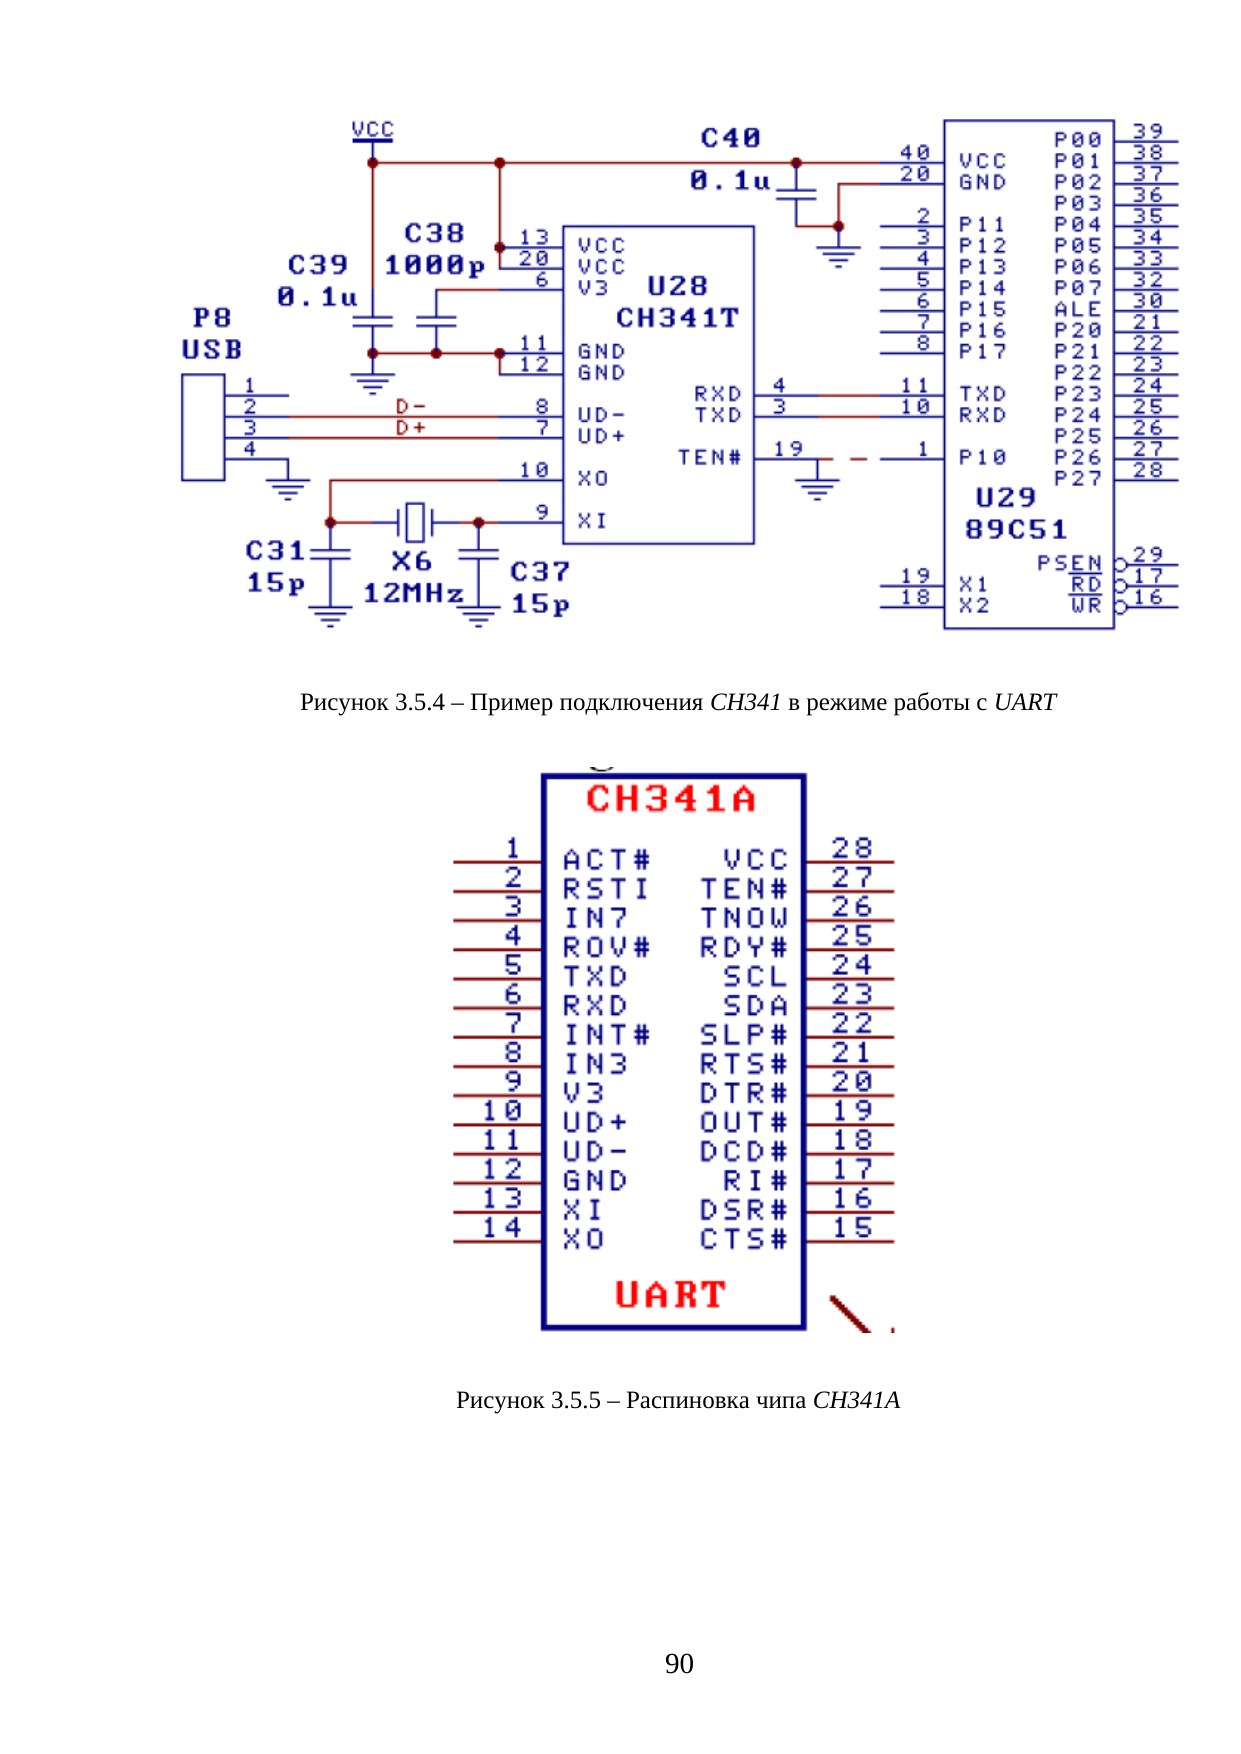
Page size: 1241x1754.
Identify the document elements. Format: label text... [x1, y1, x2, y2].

text Рисунок 3.5.4 – Пример подключения CH341 в режиме работы с UART [177, 687, 1181, 716]
text Рисунок 3.5.5 – Распиновка чипа CH341A [177, 1385, 1181, 1414]
picture [177, 118, 1182, 635]
picture [452, 767, 906, 1333]
